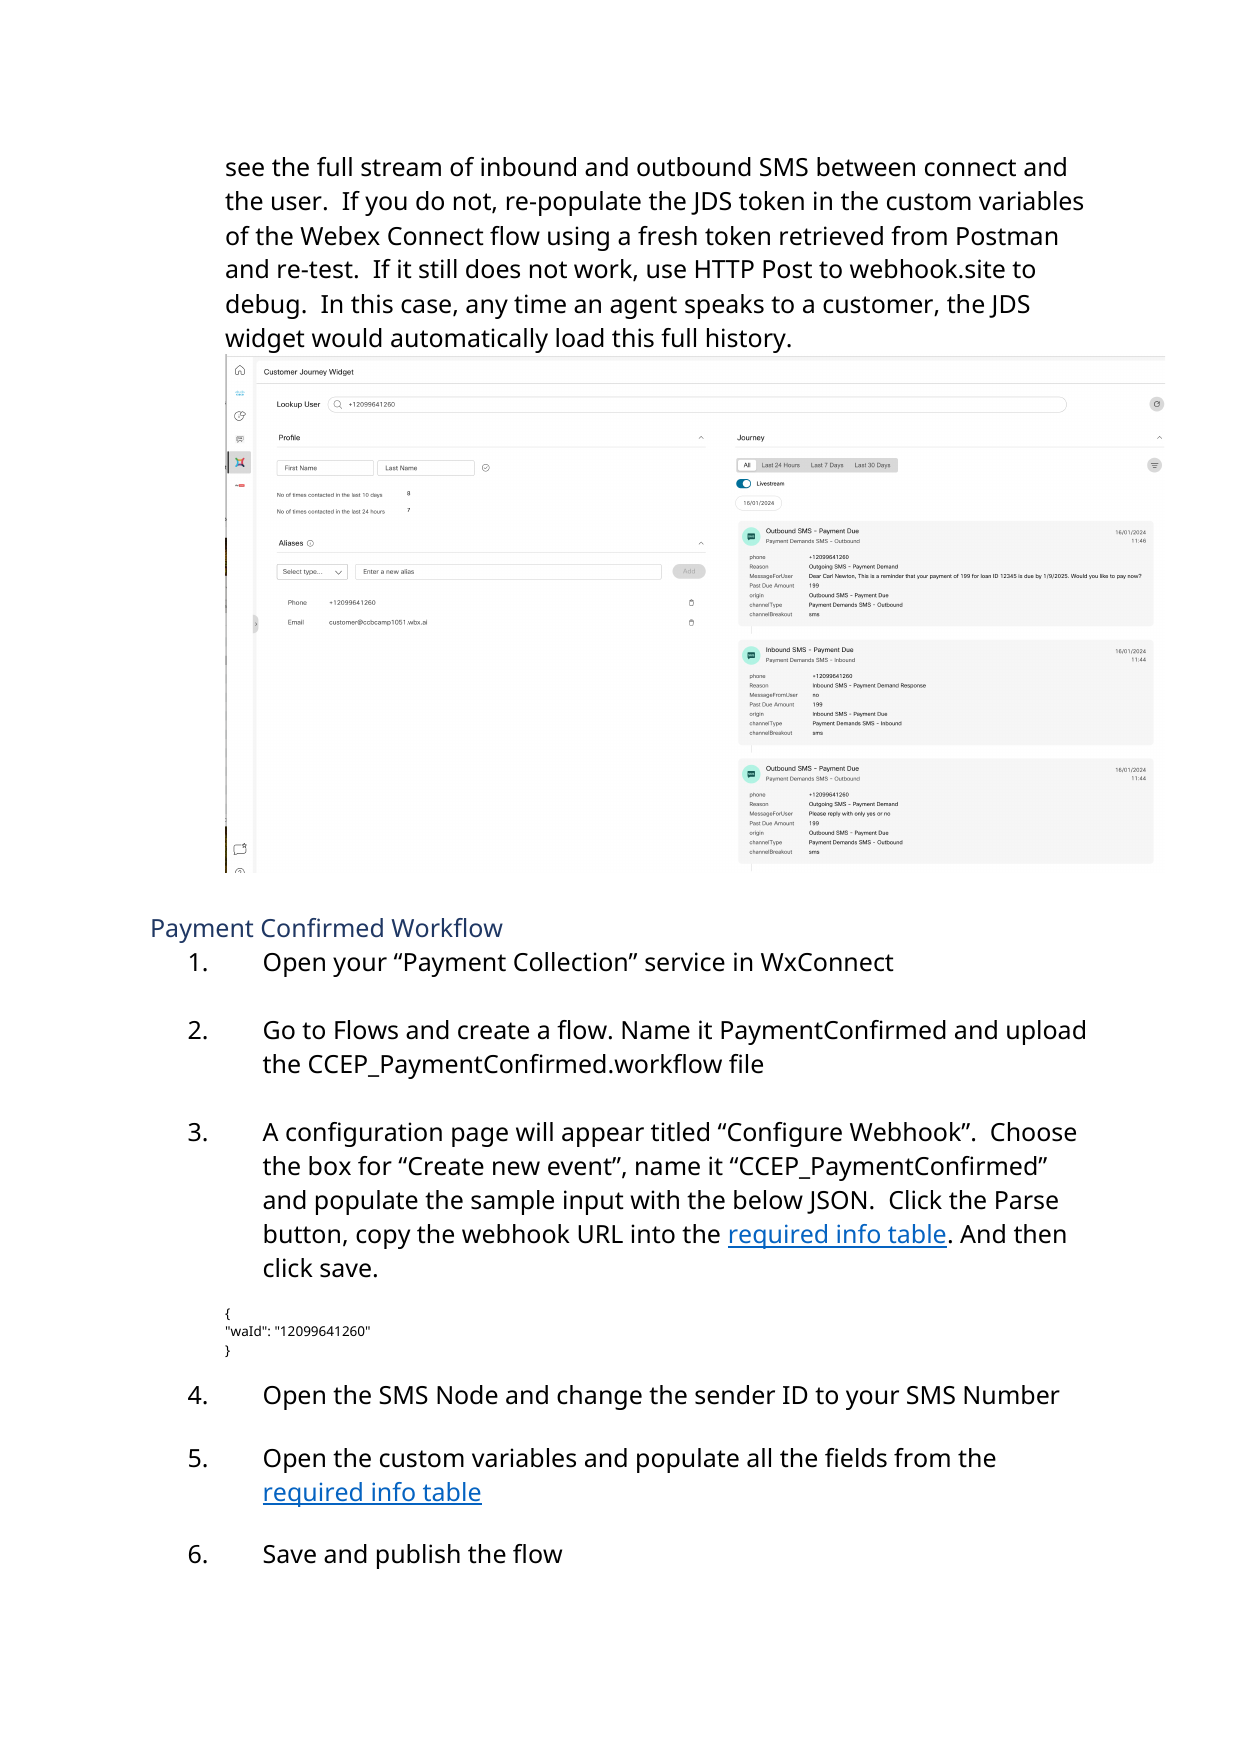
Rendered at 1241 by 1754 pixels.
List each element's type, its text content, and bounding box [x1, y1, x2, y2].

list } [225, 1341, 1090, 1359]
subtitle Payment Confirmed Workflow [150, 911, 1090, 944]
list "waId": "12099641260" [225, 1322, 1090, 1341]
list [187, 150, 1090, 872]
list { [225, 1304, 1090, 1322]
list Go to Flows and create a flow. Name it PaymentConfirmed and upload the CCEP_PaymentConfirmed.workflow file [187, 1013, 1090, 1081]
list Open the SMS Node and change the sender ID to your SMS Number [187, 1377, 1090, 1440]
list Open your “Payment Collection” service in WxConnect [187, 944, 1090, 979]
list A configuration page will appear titled “Configure Webhook”. Choose the box for “Create new event”, name it “CCEP_PaymentConfirmed” and populate the sample input with the below JSON. Click the Parse button, copy the webhook URL into the required info table. And then click save. [187, 1115, 1090, 1285]
list Save and publish the flow [187, 1537, 1090, 1600]
list Open the custom variables and populate all the fields from the required info table [187, 1440, 1090, 1537]
picture [225, 354, 1166, 873]
